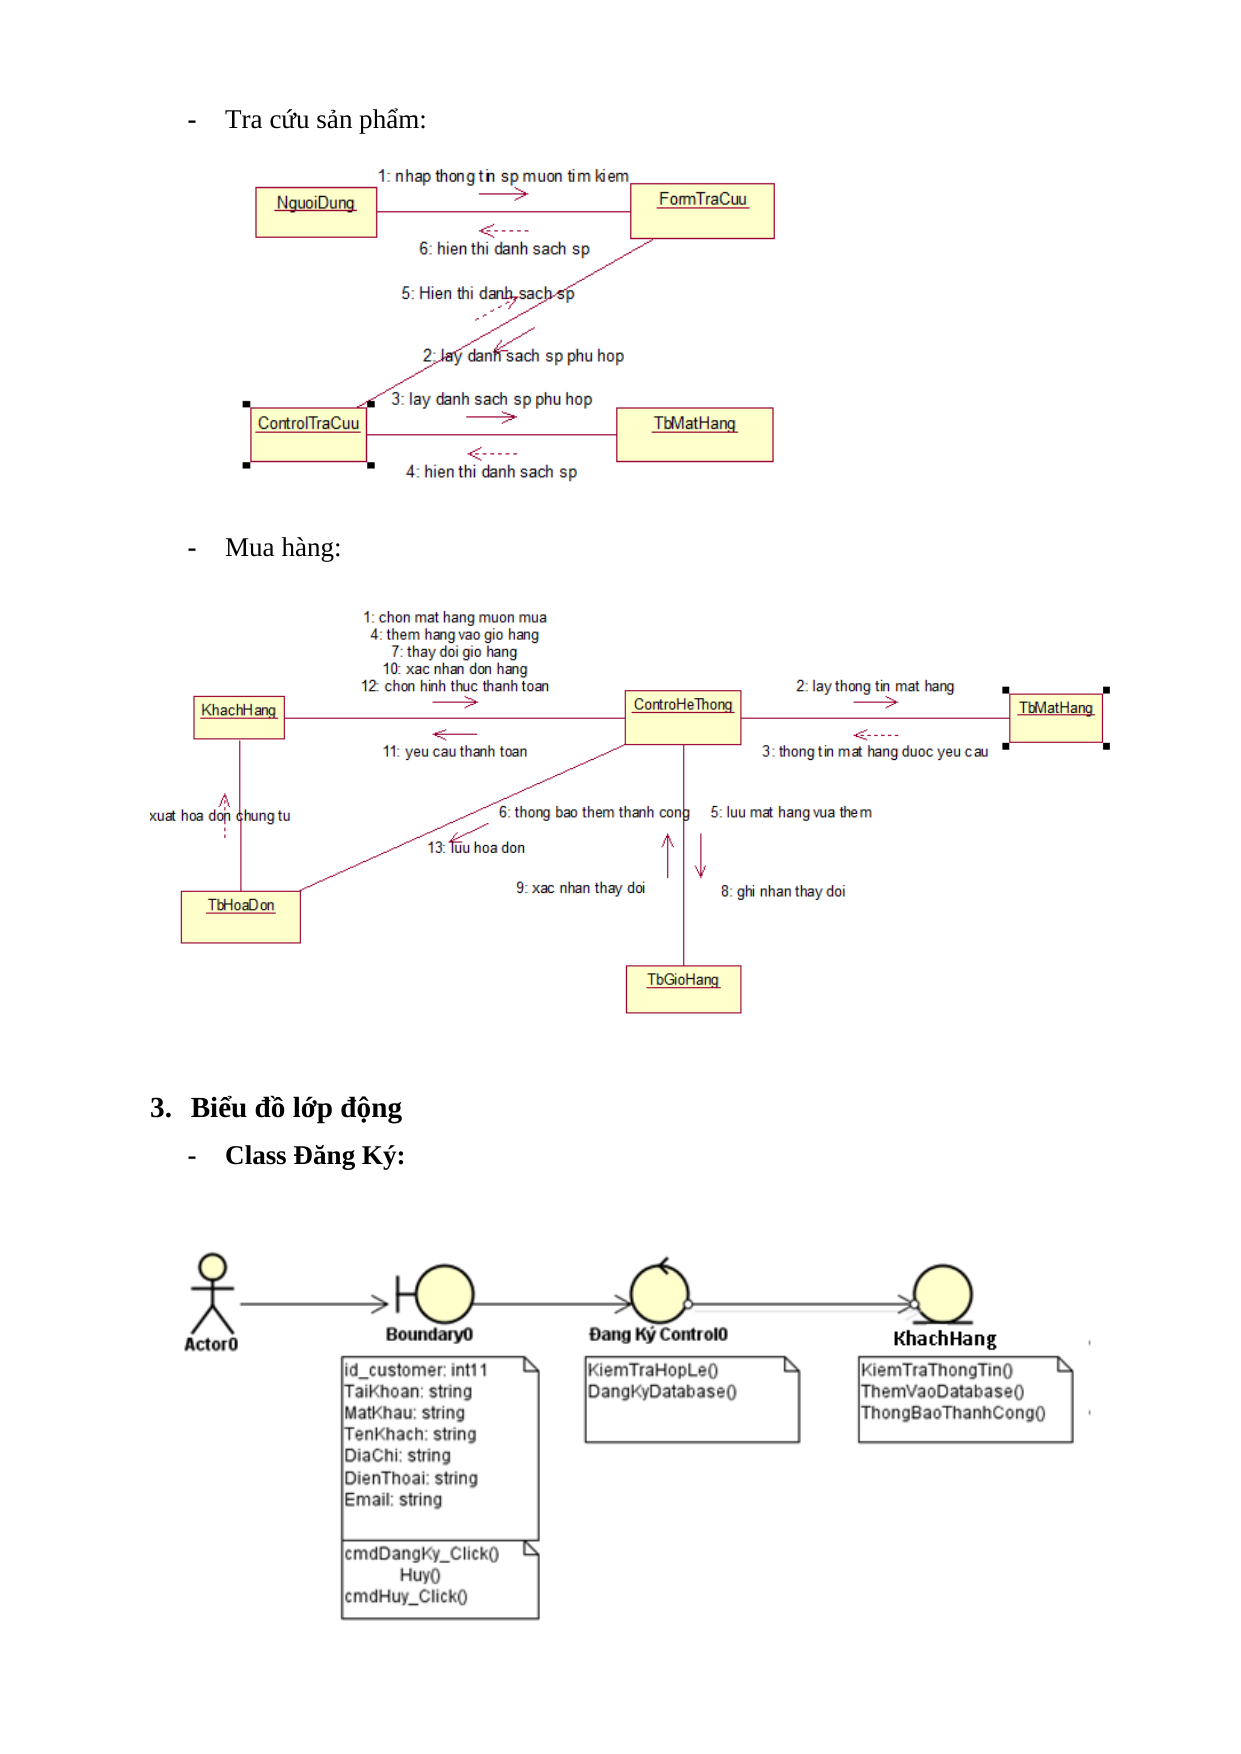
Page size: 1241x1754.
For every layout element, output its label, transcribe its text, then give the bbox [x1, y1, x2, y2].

picture [225, 159, 803, 512]
list Class Đăng Ký: [187, 1139, 1156, 1170]
list Mua hàng: [187, 531, 1156, 562]
subtitle Biểu đồ lớp động [150, 1090, 1156, 1124]
picture [150, 1195, 1124, 1639]
list Tra cứu sản phẩm: [187, 103, 1156, 134]
picture [150, 587, 1125, 1025]
